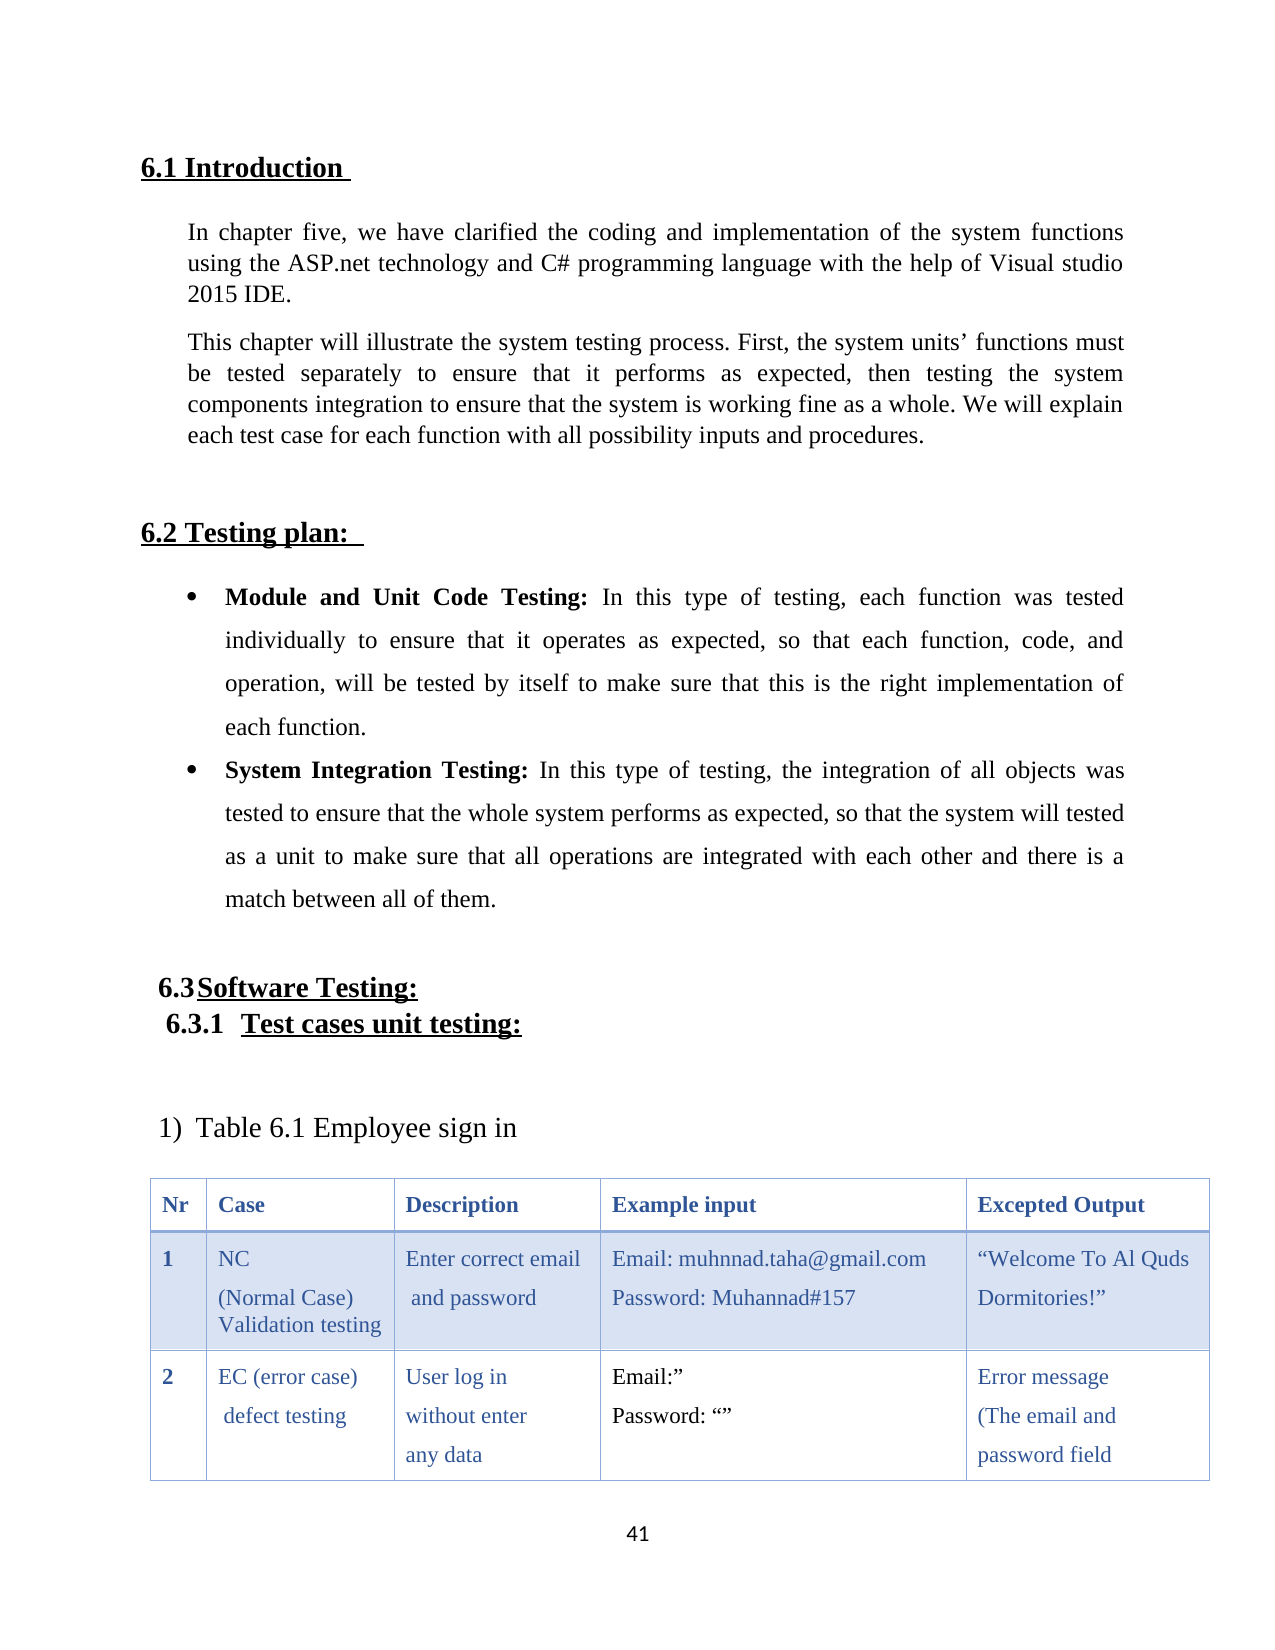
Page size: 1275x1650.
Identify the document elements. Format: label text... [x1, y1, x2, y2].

table_cell 2 [151, 1351, 206, 1479]
table_header Nr [151, 1179, 206, 1230]
table_cell Email: muhnnad.taha@gmail.com Password: Muhannad#157 [601, 1233, 966, 1349]
table_cell NC (Normal Case) Validation testing [207, 1233, 394, 1349]
list Table 6.1 Employee sign in [158, 1110, 1172, 1144]
list Module and Unit Code Testing: In this type of testing, each function was tested individually to ensure that it operates as expected, so that each function, code, and operation, will be tested by itself to make sure that this is the right implementation of each function. [187, 582, 1125, 740]
table_cell Enter correct email and password [395, 1233, 600, 1349]
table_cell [967, 1351, 1209, 1479]
table_header Description [395, 1179, 600, 1230]
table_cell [207, 1351, 394, 1479]
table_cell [601, 1351, 966, 1479]
table_header Excepted Output [967, 1179, 1209, 1230]
table_header Case [207, 1179, 394, 1230]
text In chapter five, we have clarified the coding and implementation of the system functions using the ASP.net technology and C# programming language with the help of Visual studio 2015 IDE. [187, 217, 1125, 308]
table_cell “Welcome To Al Quds Dormitories!” [967, 1233, 1209, 1349]
list Test cases unit testing: [166, 1006, 1125, 1039]
text This chapter will illustrate the system testing process. First, the system units’ functions must be tested separately to ensure that it performs as expected, then testing the system components integration to ensure that the system is working fine as a whole. We will explain each test case for each function with all possibility inputs and procedures. [187, 327, 1125, 449]
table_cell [395, 1351, 600, 1479]
list Software Testing: [158, 970, 1125, 1004]
table_header Example input [601, 1179, 966, 1230]
text 6.1 Introduction [141, 150, 1125, 183]
text 6.2 Testing plan: [141, 515, 1125, 549]
table_cell 1 [151, 1233, 206, 1349]
list System Integration Testing: In this type of testing, the integration of all objects was tested to ensure that the whole system performs as expected, so that the system will tested as a unit to make sure that all operations are integrated with each other and there is a match between all of them. [187, 755, 1125, 913]
